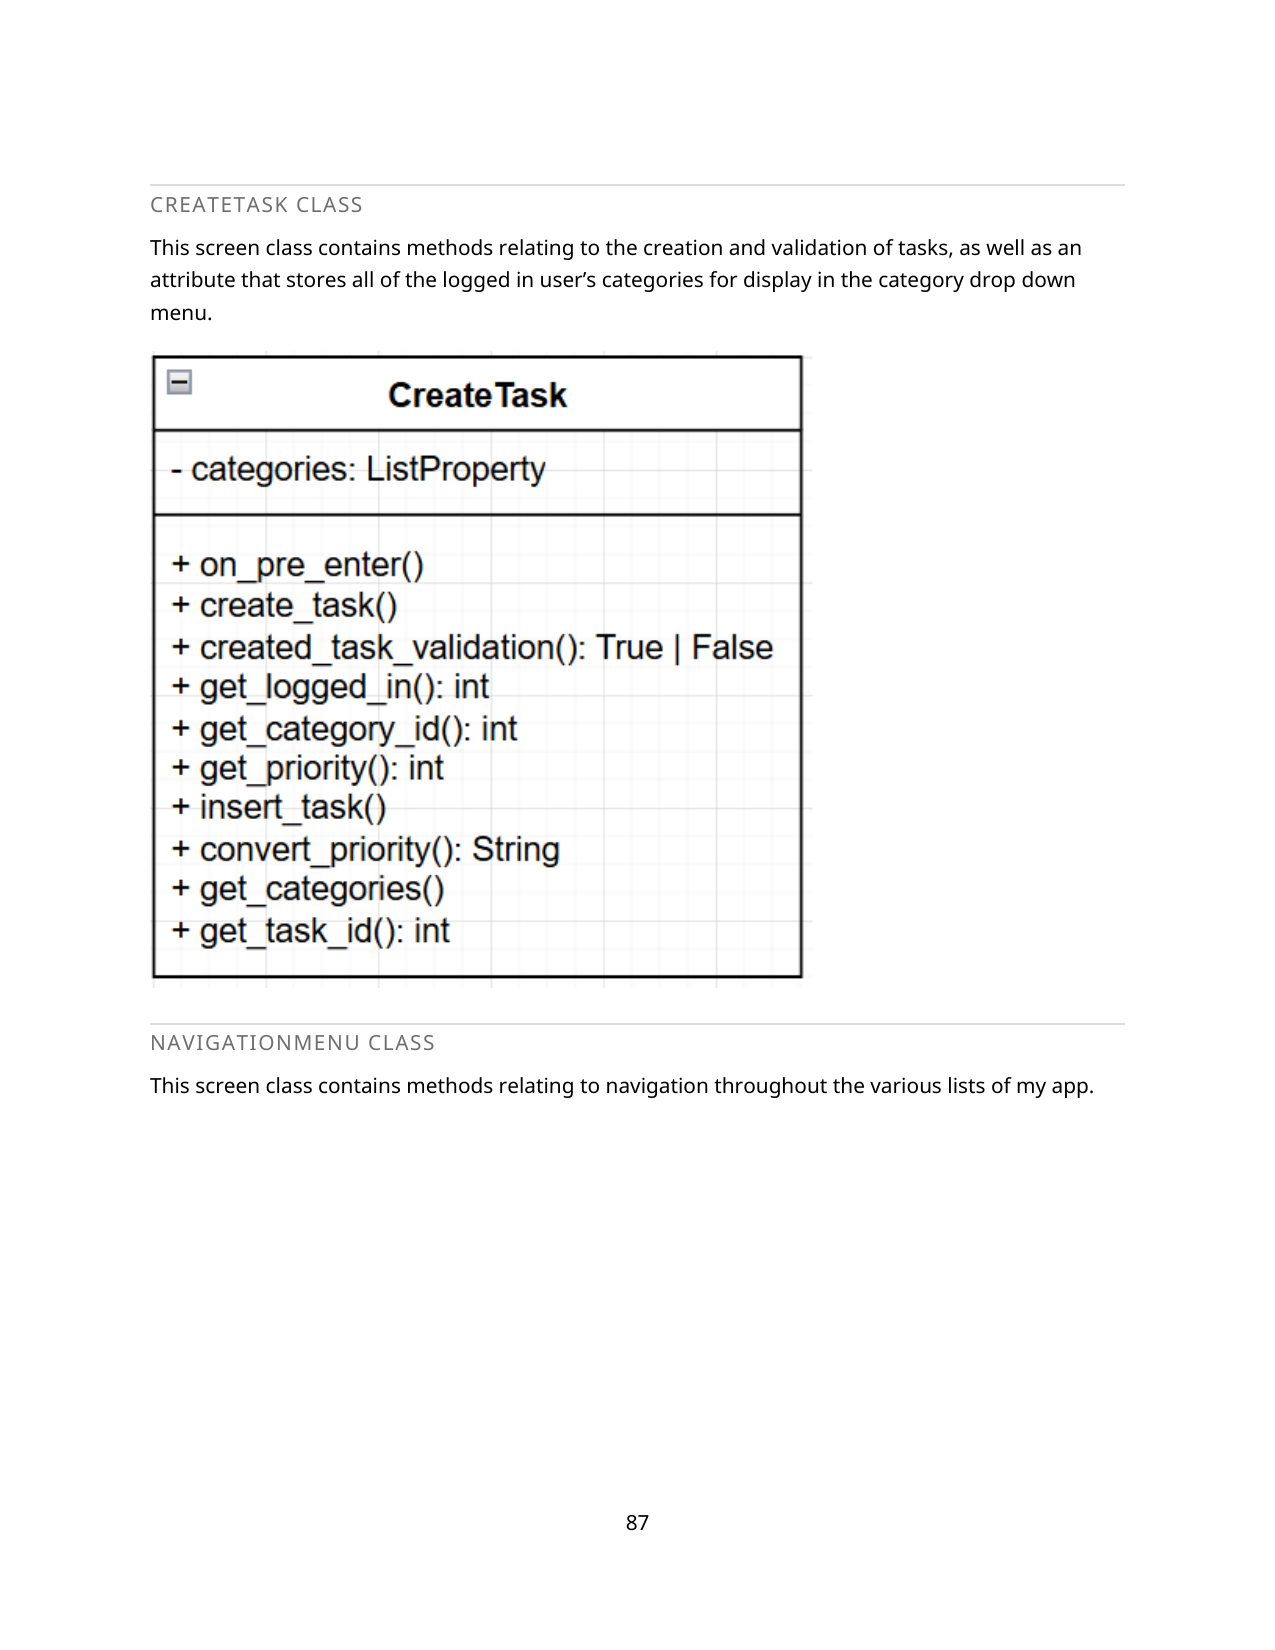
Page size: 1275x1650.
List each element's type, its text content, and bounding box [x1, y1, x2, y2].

picture [150, 351, 813, 988]
subtitle NavigationMenu class [150, 1025, 1125, 1057]
subtitle CreateTask class [150, 186, 1125, 218]
text This screen class contains methods relating to navigation throughout the various lists of my app. [150, 1072, 1125, 1100]
text This screen class contains methods relating to the creation and validation of tasks, as well as an attribute that stores all of the logged in user’s categories for display in the category drop down menu. [150, 233, 1125, 326]
